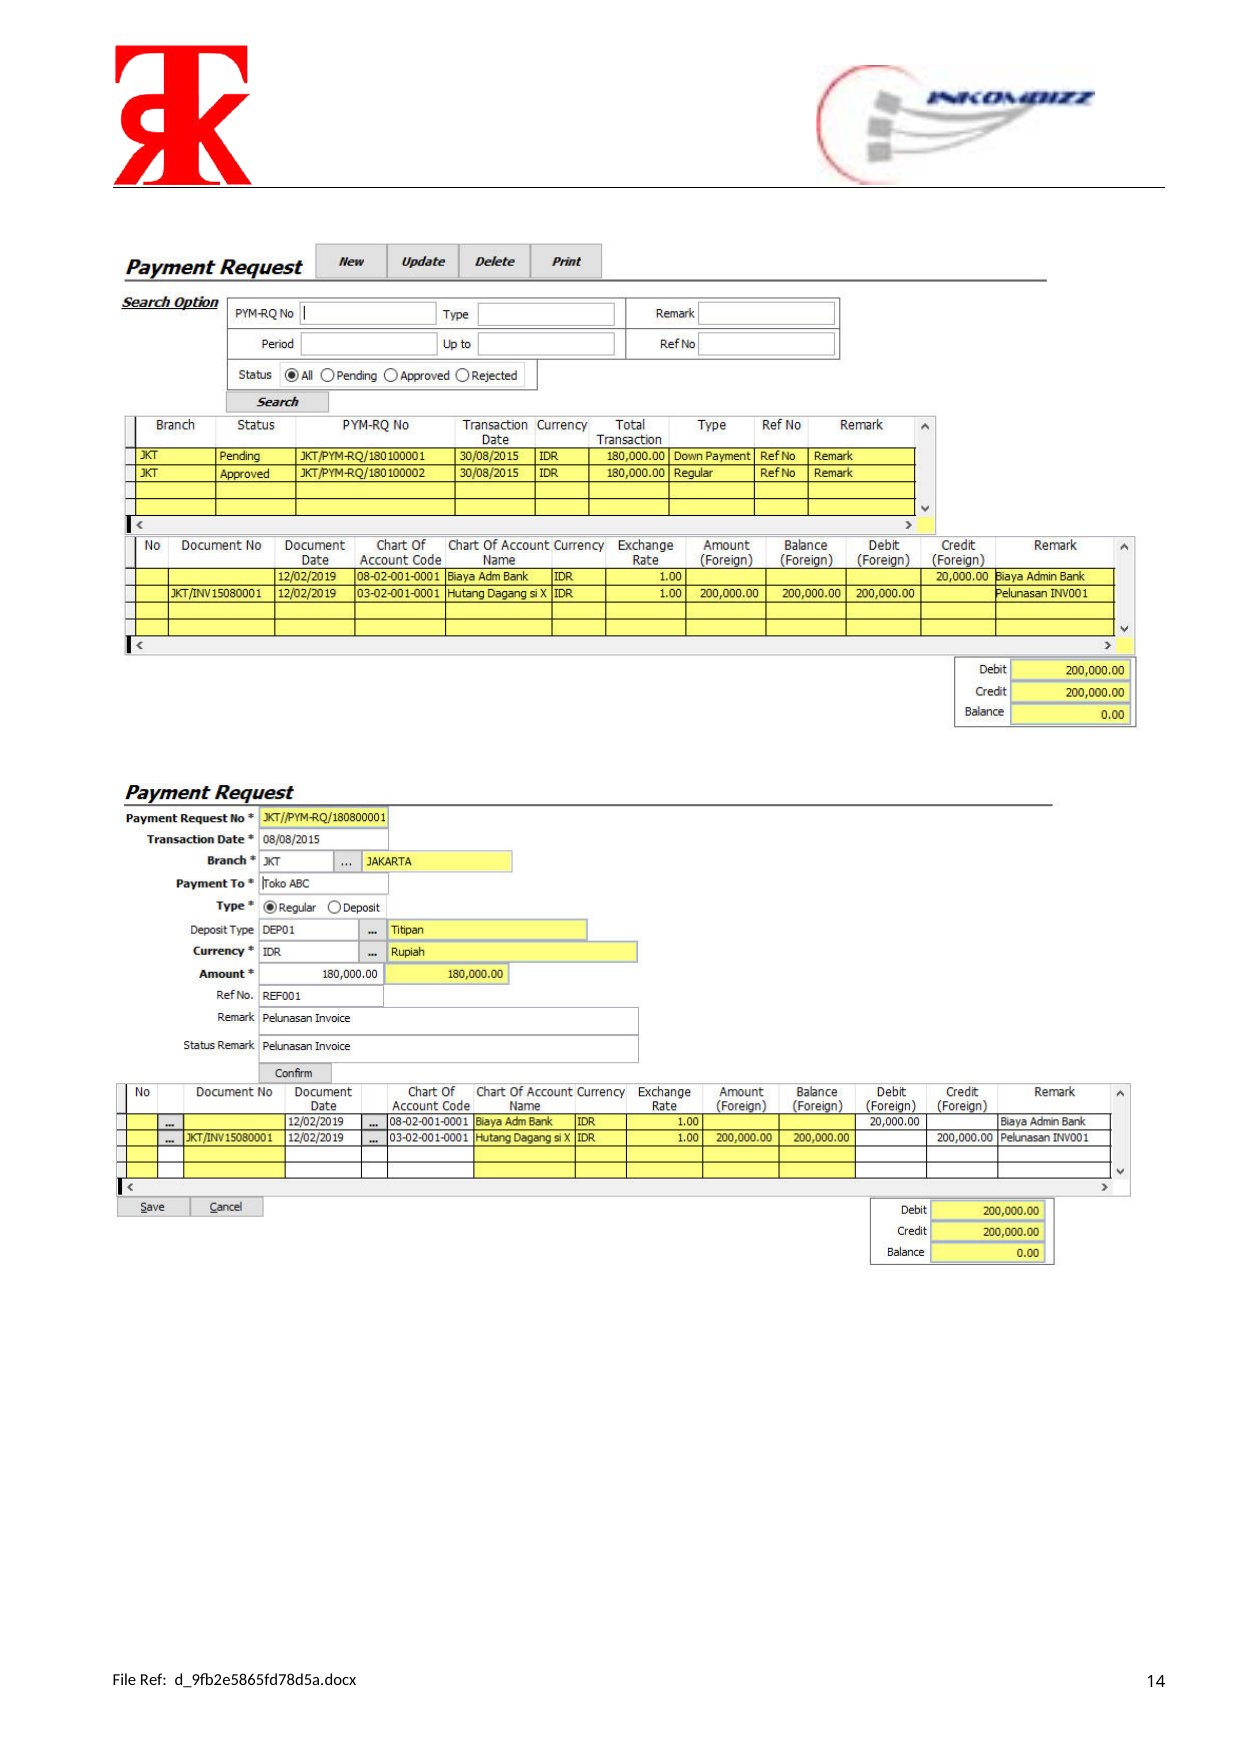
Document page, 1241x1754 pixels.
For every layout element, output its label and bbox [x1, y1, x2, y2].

picture [112, 233, 1166, 1286]
picture [816, 65, 1096, 185]
picture [112, 45, 253, 185]
